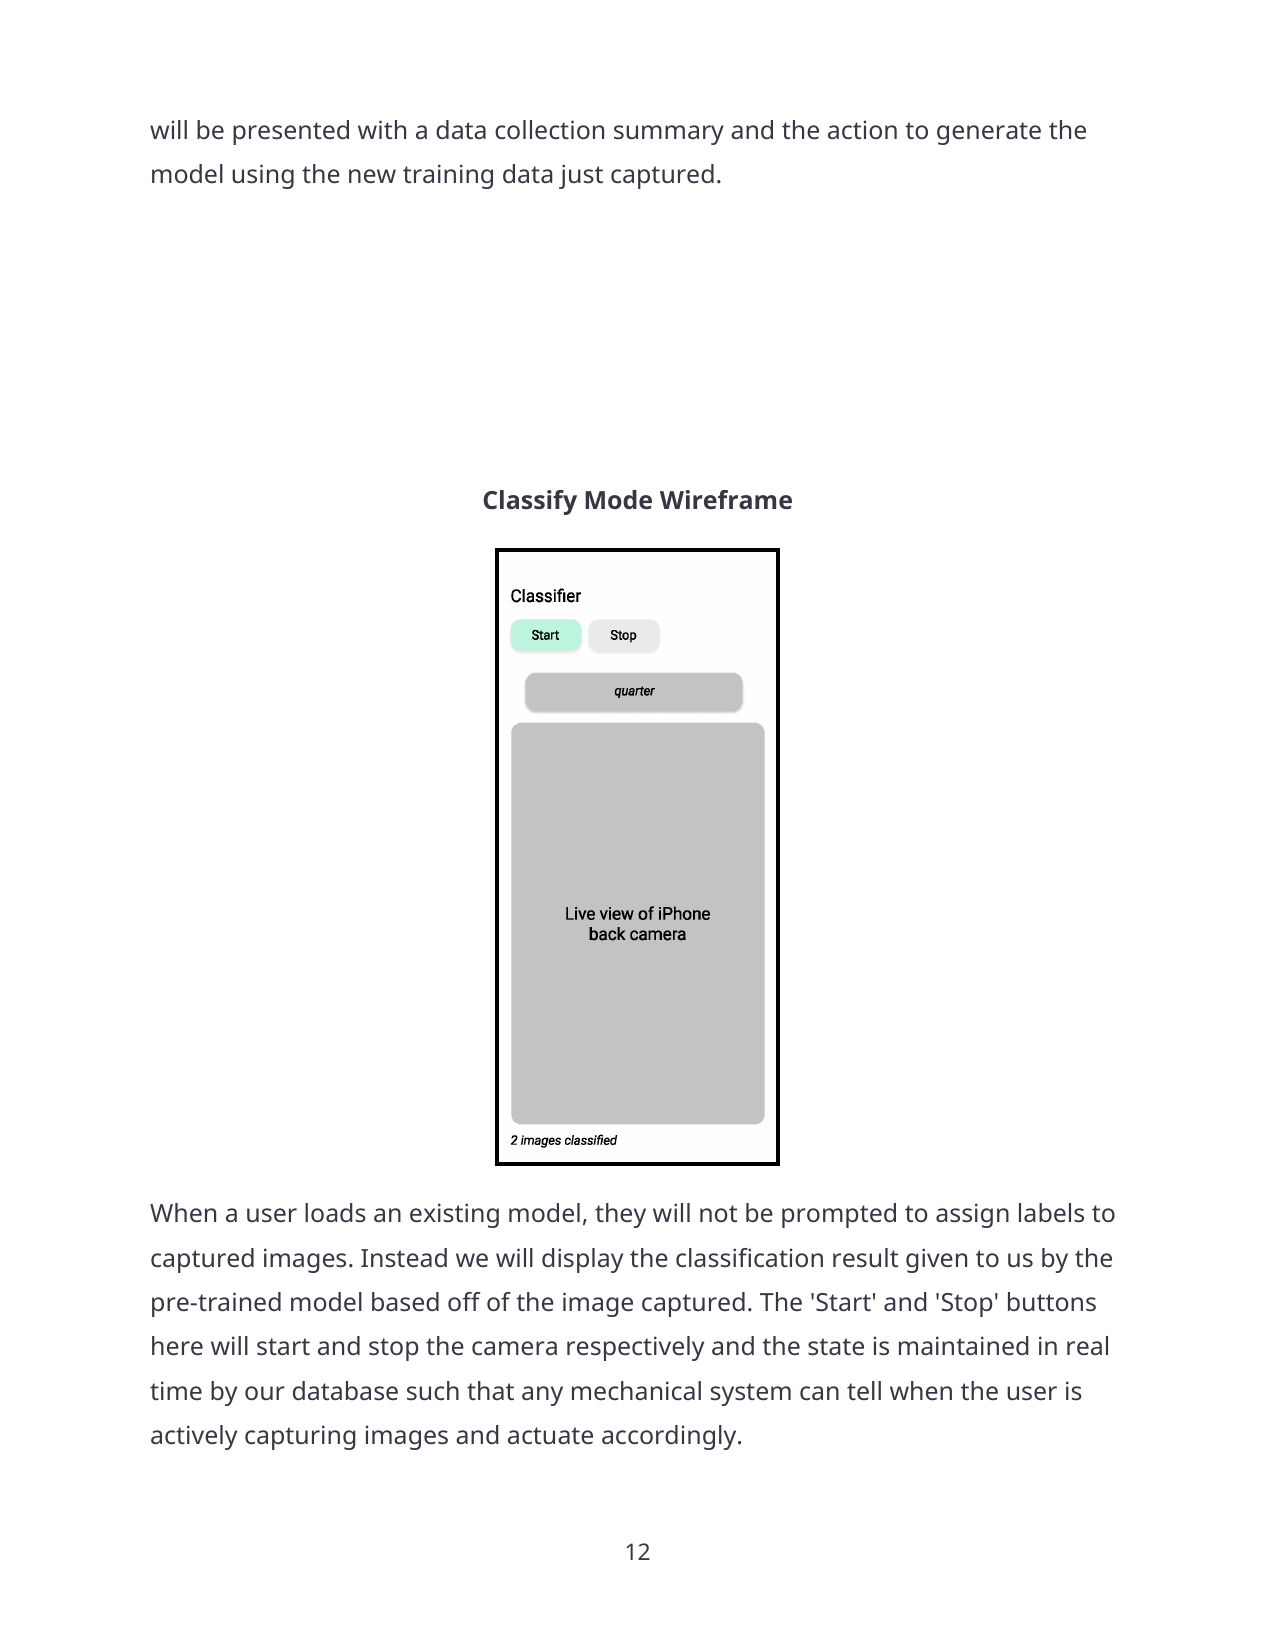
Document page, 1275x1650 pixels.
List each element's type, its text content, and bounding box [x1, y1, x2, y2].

text When a user loads an existing model, they will not be prompted to assign labels to captured images. Instead we will display the classification result given to us by the pre-trained model based off of the image captured. The 'Start' and 'Stop' buttons here will start and stop the camera respectively and the state is maintained in real time by our database such that any mechanical system can tell when the user is actively capturing images and actuate accordingly. [150, 1196, 1125, 1451]
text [150, 112, 1125, 191]
picture [499, 552, 776, 1162]
text Classify Mode Wireframe [150, 482, 1125, 516]
